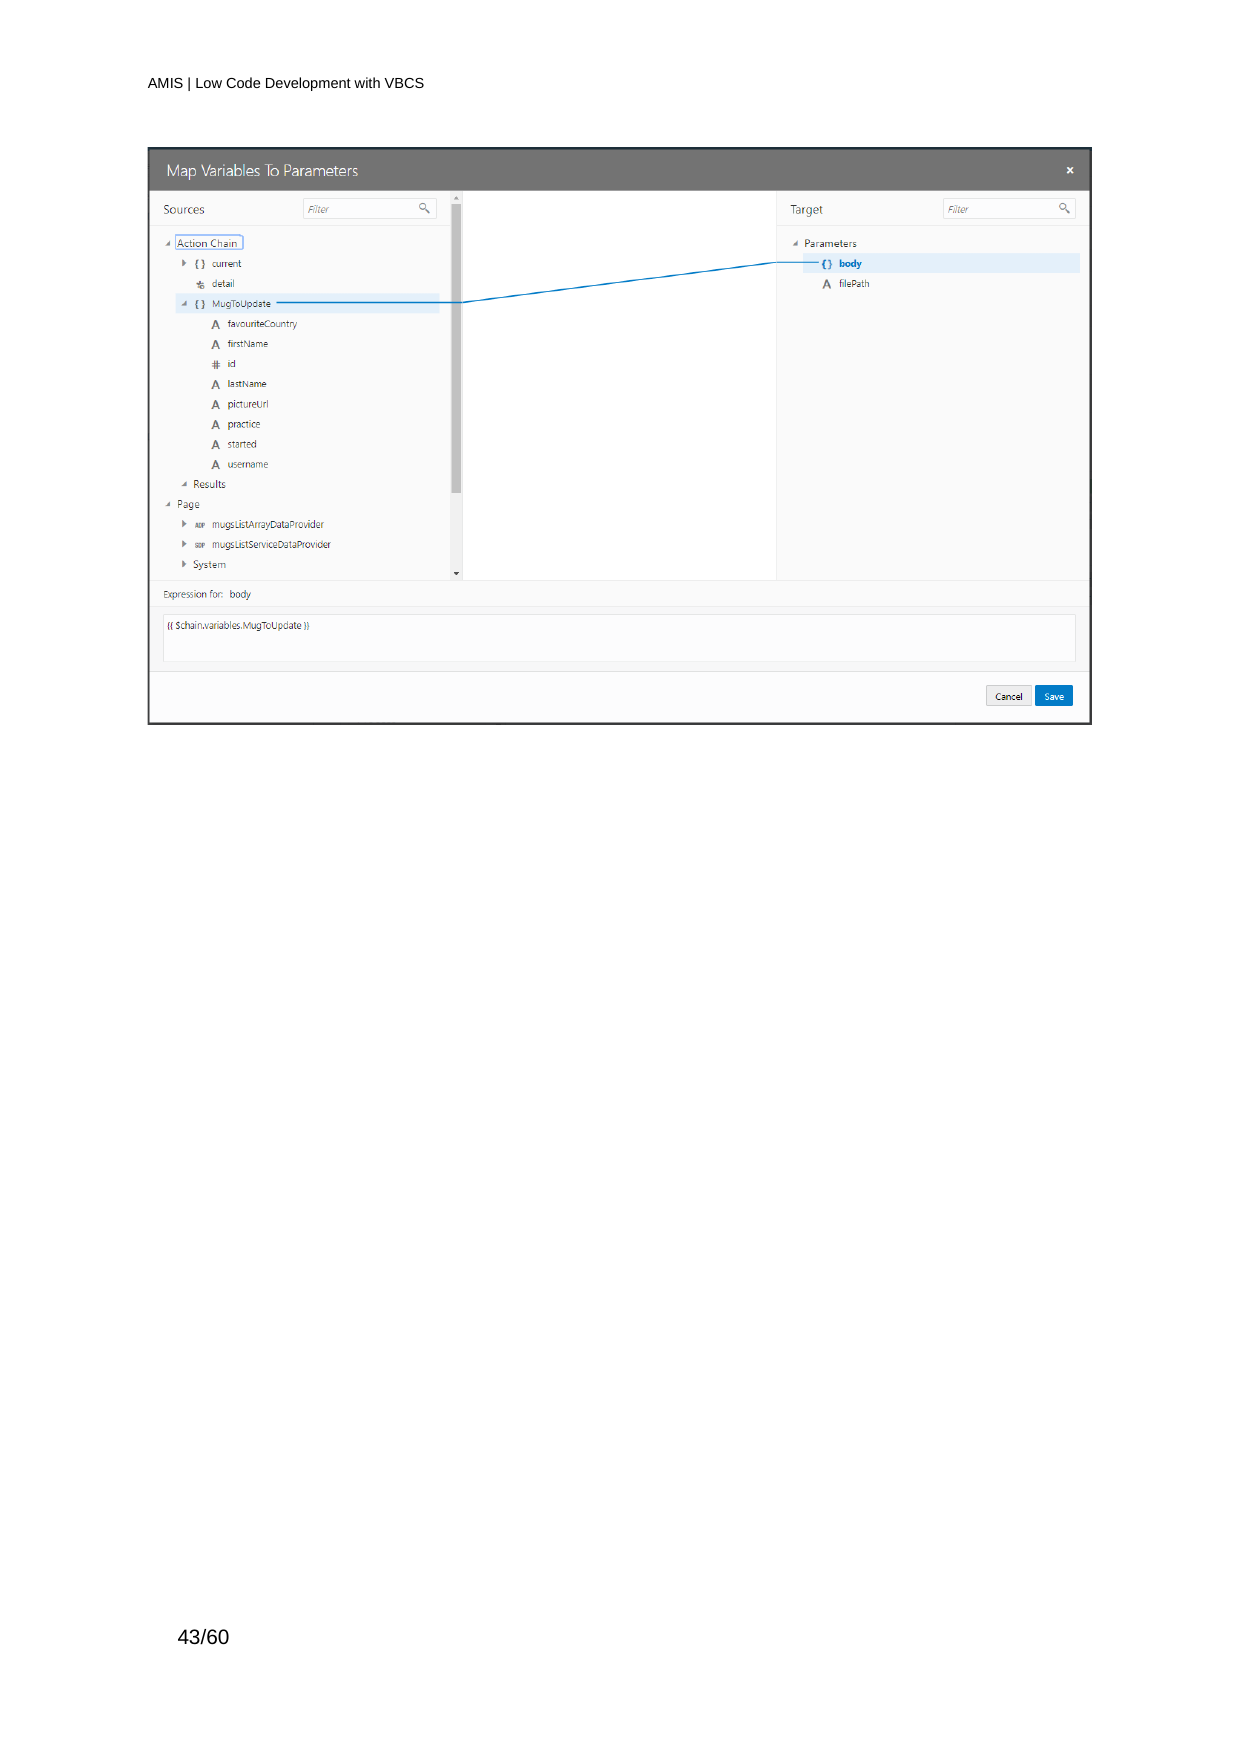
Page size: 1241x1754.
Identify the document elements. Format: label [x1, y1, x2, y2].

picture [147, 147, 1092, 725]
